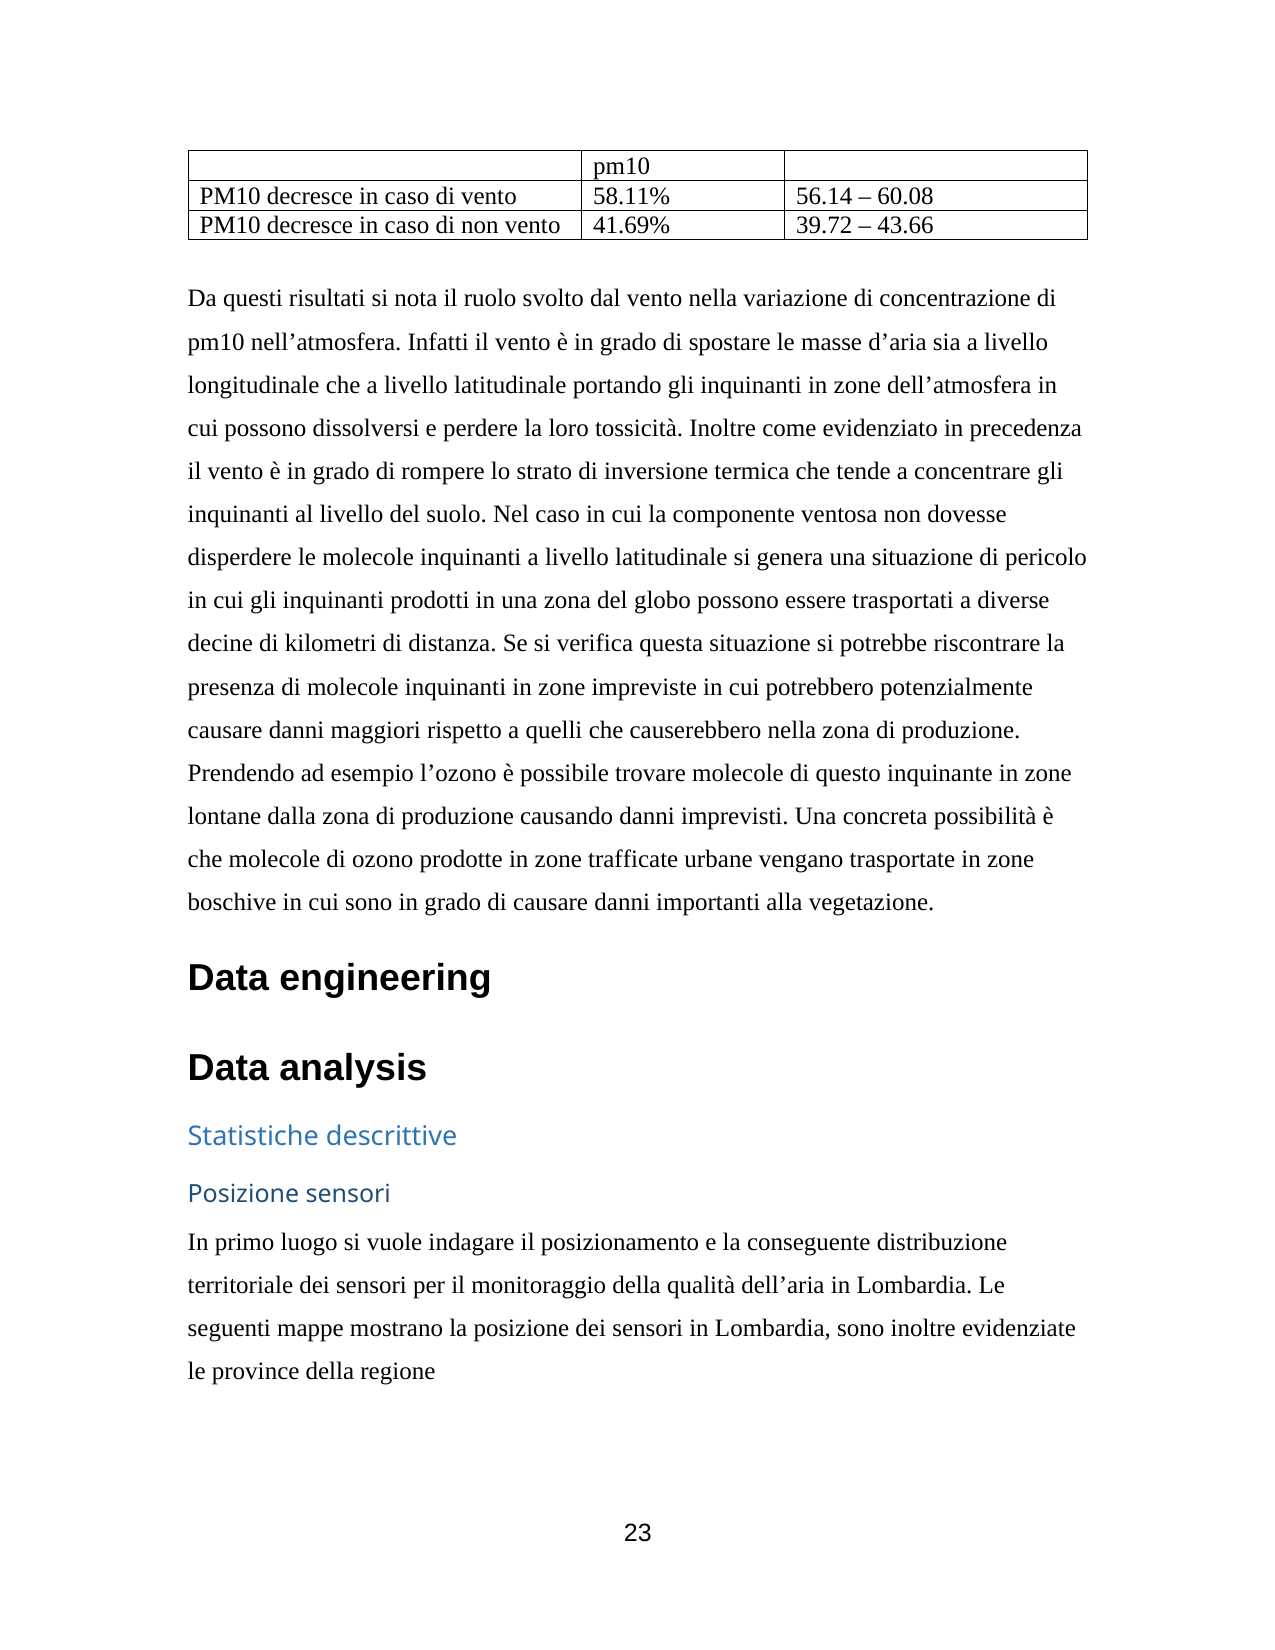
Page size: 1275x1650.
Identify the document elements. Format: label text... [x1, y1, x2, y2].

subtitle Data engineering [187, 955, 1087, 998]
table_cell PM10 decresce in caso di non vento [189, 211, 581, 239]
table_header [582, 151, 784, 180]
table_cell 56.14 – 60.08 [785, 181, 1087, 209]
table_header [189, 151, 581, 180]
subtitle Posizione sensori [187, 1176, 1087, 1209]
table_cell 41.69% [582, 211, 784, 239]
text In primo luogo si vuole indagare il posizionamento e la conseguente distribuzione territoriale dei sensori per il monitoraggio della qualità dell’aria in Lombardia. Le seguenti mappe mostrano la posizione dei sensori in Lombardia, sono inoltre evidenziate le province della regione [187, 1227, 1087, 1385]
text Da questi risultati si nota il ruolo svolto dal vento nella variazione di concentrazione di pm10 nell’atmosfera. Infatti il vento è in grado di spostare le masse d’aria sia a livello longitudinale che a livello latitudinale portando gli inquinanti in zone dell’atmosfera in cui possono dissolversi e perdere la loro tossicità. Inoltre come evidenziato in precedenza il vento è in grado di rompere lo strato di inversione termica che tende a concentrare gli inquinanti al livello del suolo. Nel caso in cui la componente ventosa non dovesse disperdere le molecole inquinanti a livello latitudinale si genera una situazione di pericolo in cui gli inquinanti prodotti in una zona del globo possono essere trasportati a diverse decine di kilometri di distanza. Se si verifica questa situazione si potrebbe riscontrare la presenza di molecole inquinanti in zone impreviste in cui potrebbero potenzialmente causare danni maggiori rispetto a quelli che causerebbero nella zona di produzione. Prendendo ad esempio l’ozono è possibile trovare molecole di questo inquinante in zone lontane dalla zona di produzione causando danni imprevisti. Una concreta possibilità è che molecole di ozono prodotte in zone trafficate urbane vengano trasportate in zone boschive in cui sono in grado di causare danni importanti alla vegetazione. [187, 283, 1087, 916]
table_cell PM10 decresce in caso di vento [189, 181, 581, 209]
subtitle Statistiche descrittive [187, 1116, 1087, 1153]
table_cell 58.11% [582, 181, 784, 209]
subtitle Data analysis [187, 1045, 1087, 1088]
table_cell 39.72 – 43.66 [785, 211, 1087, 239]
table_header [785, 151, 1087, 180]
